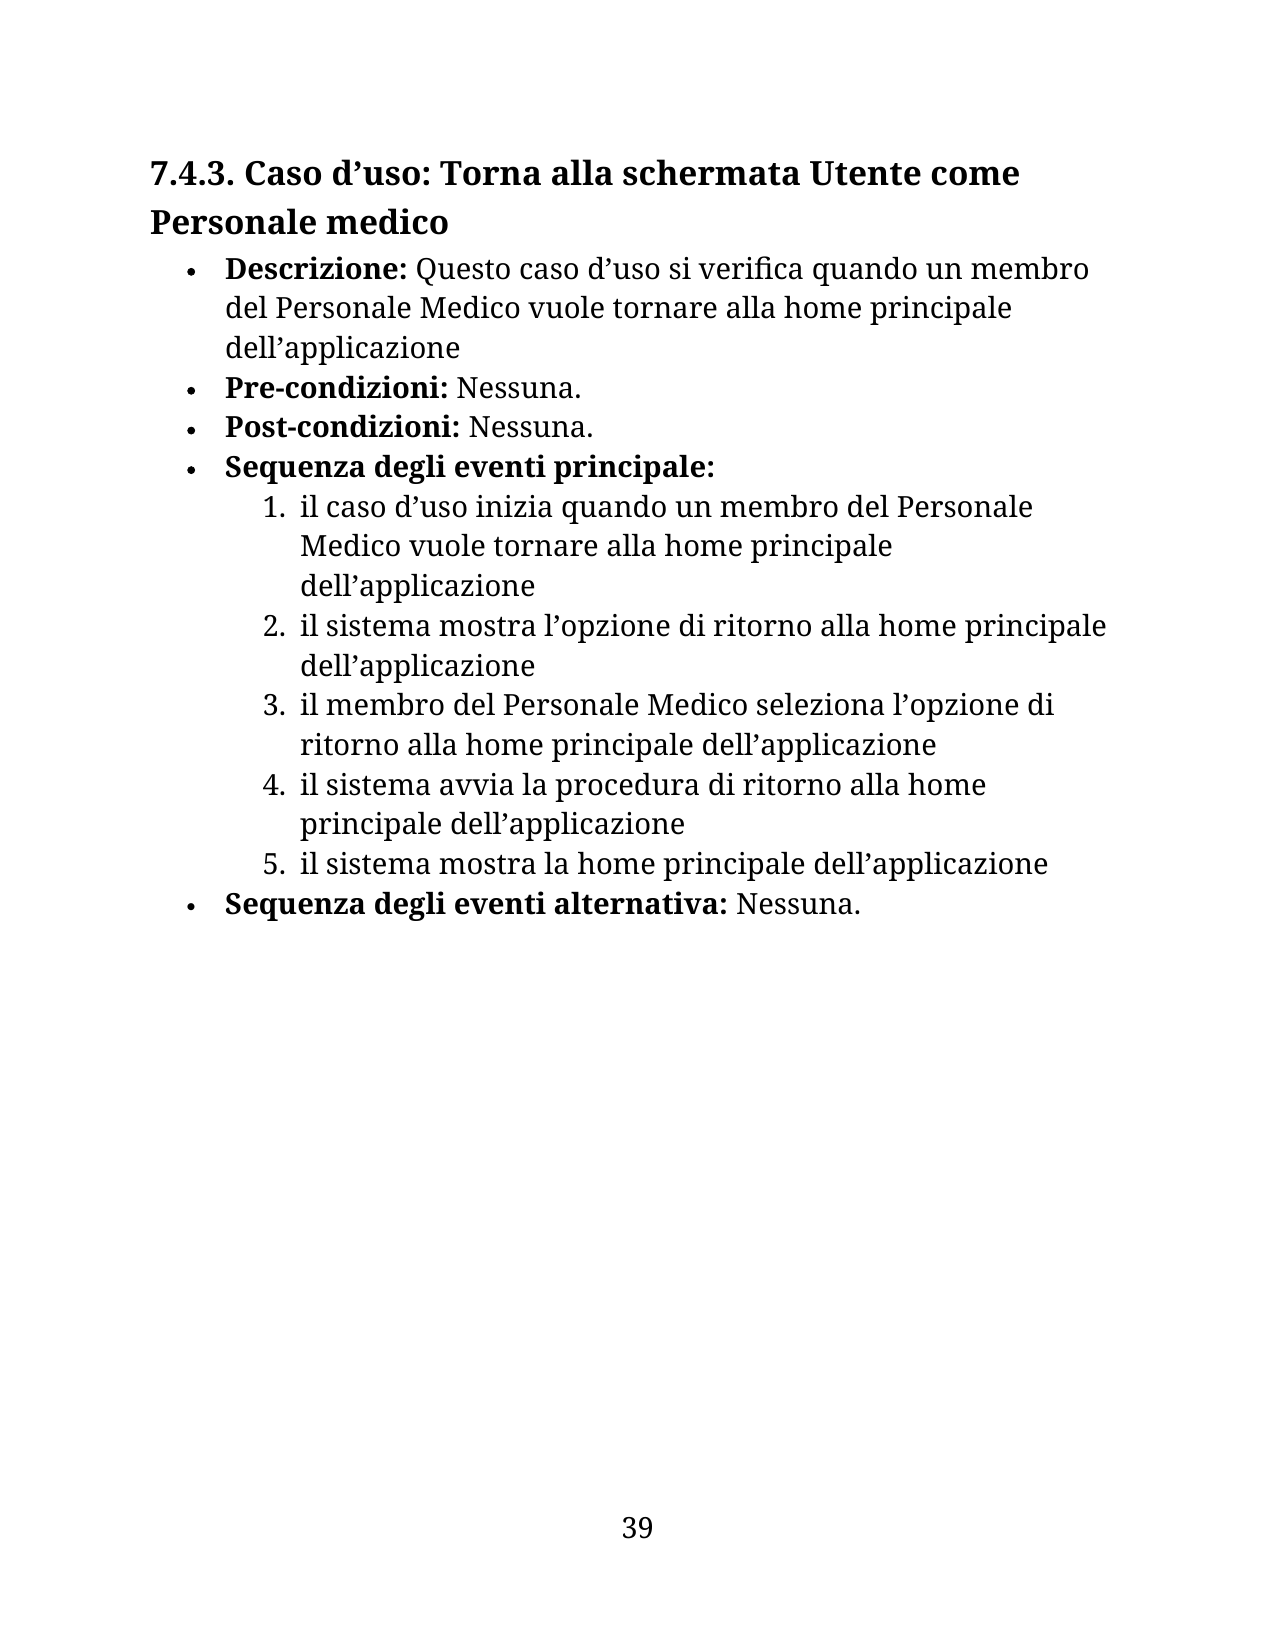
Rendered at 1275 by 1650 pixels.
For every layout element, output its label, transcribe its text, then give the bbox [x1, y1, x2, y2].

list il sistema mostra l’opzione di ritorno alla home principale dell’applicazione [262, 605, 1125, 684]
list il caso d’uso inizia quando un membro del Personale Medico vuole tornare alla home principale dell’applicazione [262, 486, 1125, 605]
list il sistema mostra la home principale dell’applicazione [262, 843, 1125, 883]
list Post-condizioni: Nessuna. [187, 407, 1125, 446]
list Pre-condizioni: Nessuna. [187, 367, 1125, 407]
list Sequenza degli eventi alternativa: Nessuna. [187, 883, 1125, 923]
subtitle 7.4.3. Caso d’uso: Torna alla schermata Utente come Personale medico [150, 150, 1125, 244]
list Descrizione: Questo caso d’uso si verifica quando un membro del Personale Medico vuole tornare alla home principale dell’applicazione [187, 248, 1125, 367]
list Sequenza degli eventi principale: [187, 446, 1125, 486]
list il membro del Personale Medico seleziona l’opzione di ritorno alla home principale dell’applicazione [262, 684, 1125, 764]
list il sistema avvia la procedura di ritorno alla home principale dell’applicazione [262, 764, 1125, 843]
